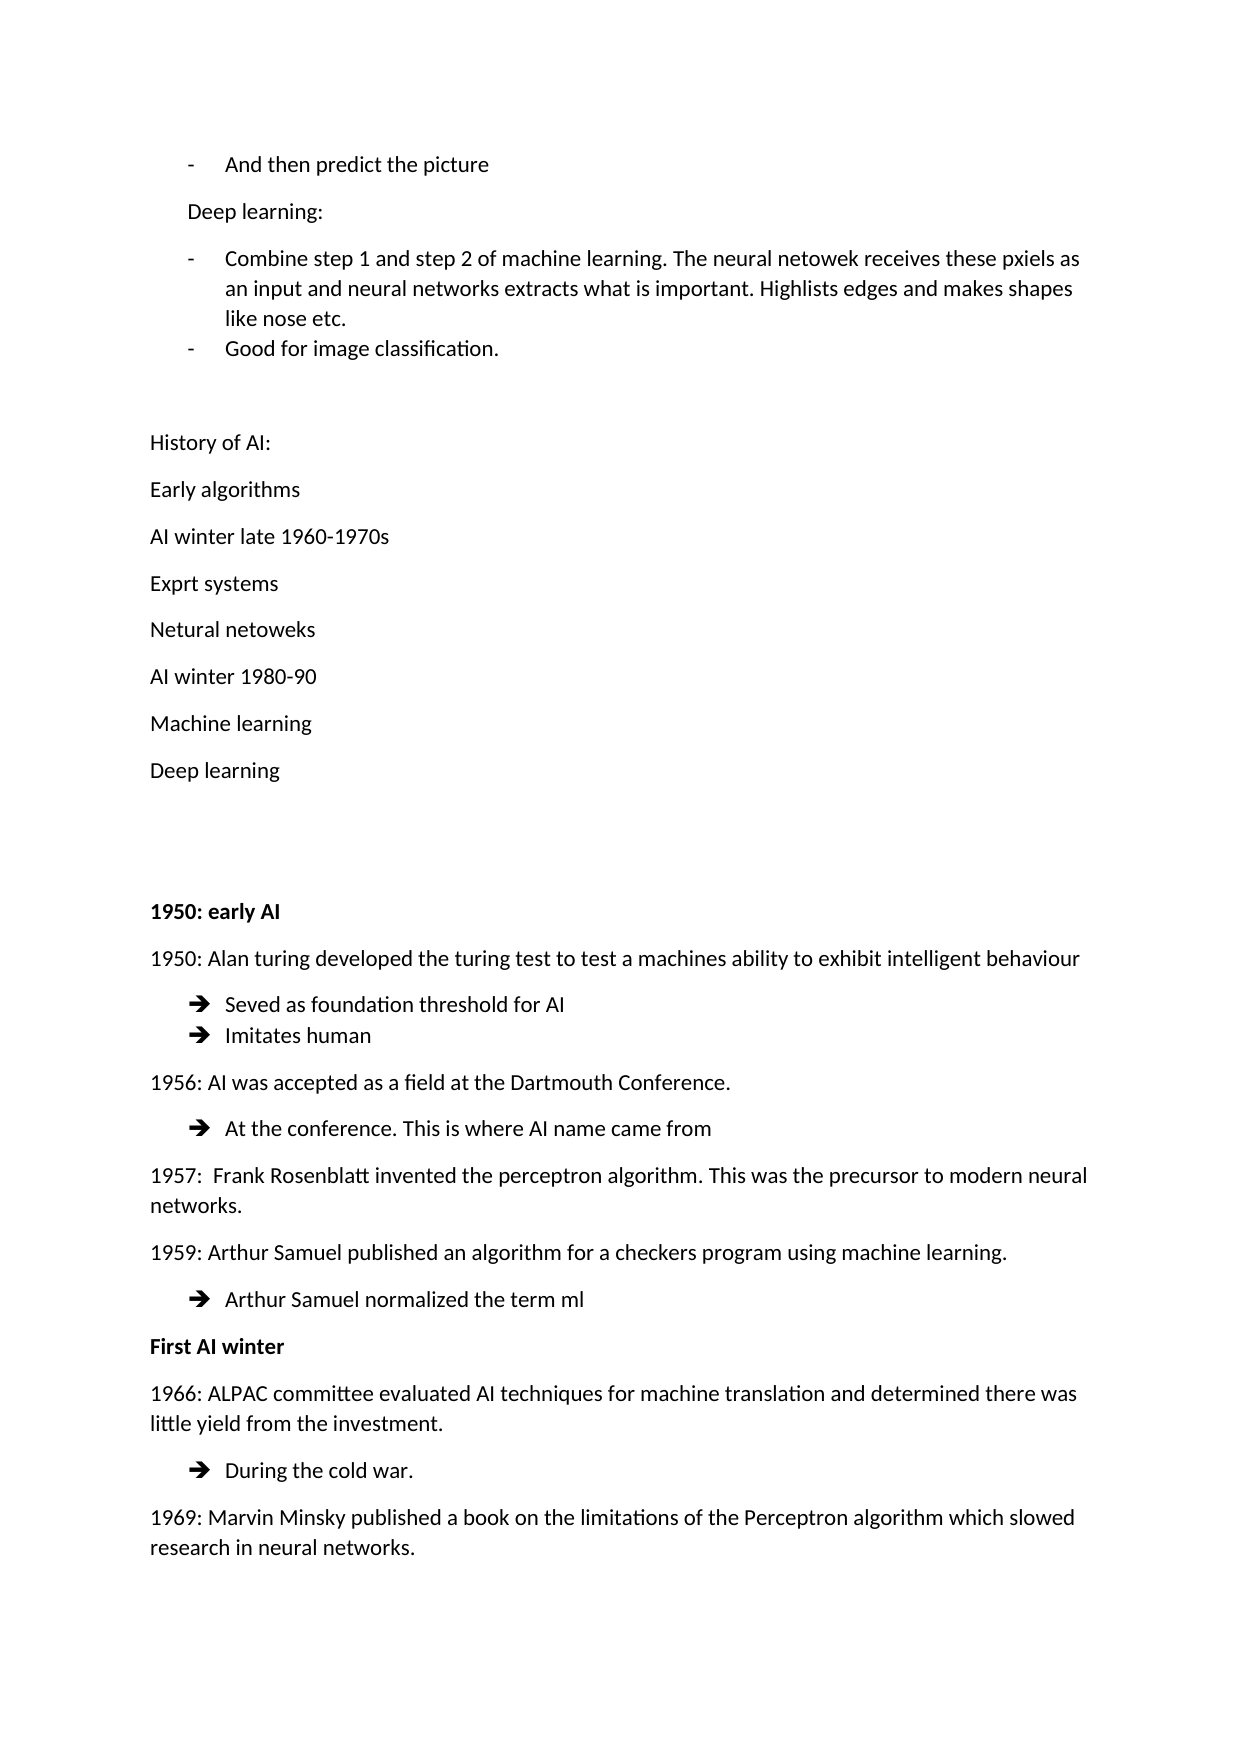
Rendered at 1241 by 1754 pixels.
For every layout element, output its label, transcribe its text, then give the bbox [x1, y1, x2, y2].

text 1956: AI was accepted as a field at the Dartmouth Conference. [150, 1068, 1090, 1096]
list At the conference. This is where AI name came from [187, 1114, 1090, 1143]
text 1957: Frank Rosenblatt invented the perceptron algorithm. This was the precursor to modern neural networks. [150, 1161, 1090, 1220]
text 1950: Alan turing developed the turing test to test a machines ability to exhibit intelligent behaviour [150, 944, 1090, 972]
text History of AI: [150, 428, 1090, 456]
text 1950: early AI [150, 897, 1090, 925]
list Combine step 1 and step 2 of machine learning. The neural netowek receives these pxiels as an input and neural networks extracts what is important. Highlists edges and makes shapes like nose etc. [187, 244, 1090, 332]
list And then predict the picture [187, 150, 1090, 178]
list Good for image classification. [187, 334, 1090, 362]
text 1969: Marvin Minsky published a book on the limitations of the Perceptron algorithm which slowed research in neural networks. [150, 1503, 1090, 1561]
text Deep learning: [187, 197, 1090, 225]
text Netural netoweks [150, 616, 1090, 644]
list Seved as foundation threshold for AI [187, 991, 1090, 1019]
text AI winter 1980-90 [150, 662, 1090, 691]
text 1966: ALPAC committee evaluated AI techniques for machine translation and determined there was little yield from the investment. [150, 1379, 1090, 1437]
text AI winter late 1960-1970s [150, 522, 1090, 550]
list During the cold war. [187, 1456, 1090, 1484]
list Arthur Samuel normalized the term ml [187, 1285, 1090, 1313]
text Early algorithms [150, 475, 1090, 503]
text First AI winter [150, 1332, 1090, 1360]
list Imitates human [187, 1021, 1090, 1049]
text Deep learning [150, 756, 1090, 784]
text Machine learning [150, 709, 1090, 737]
text 1959: Arthur Samuel published an algorithm for a checkers program using machine learning. [150, 1238, 1090, 1267]
text Exprt systems [150, 569, 1090, 597]
